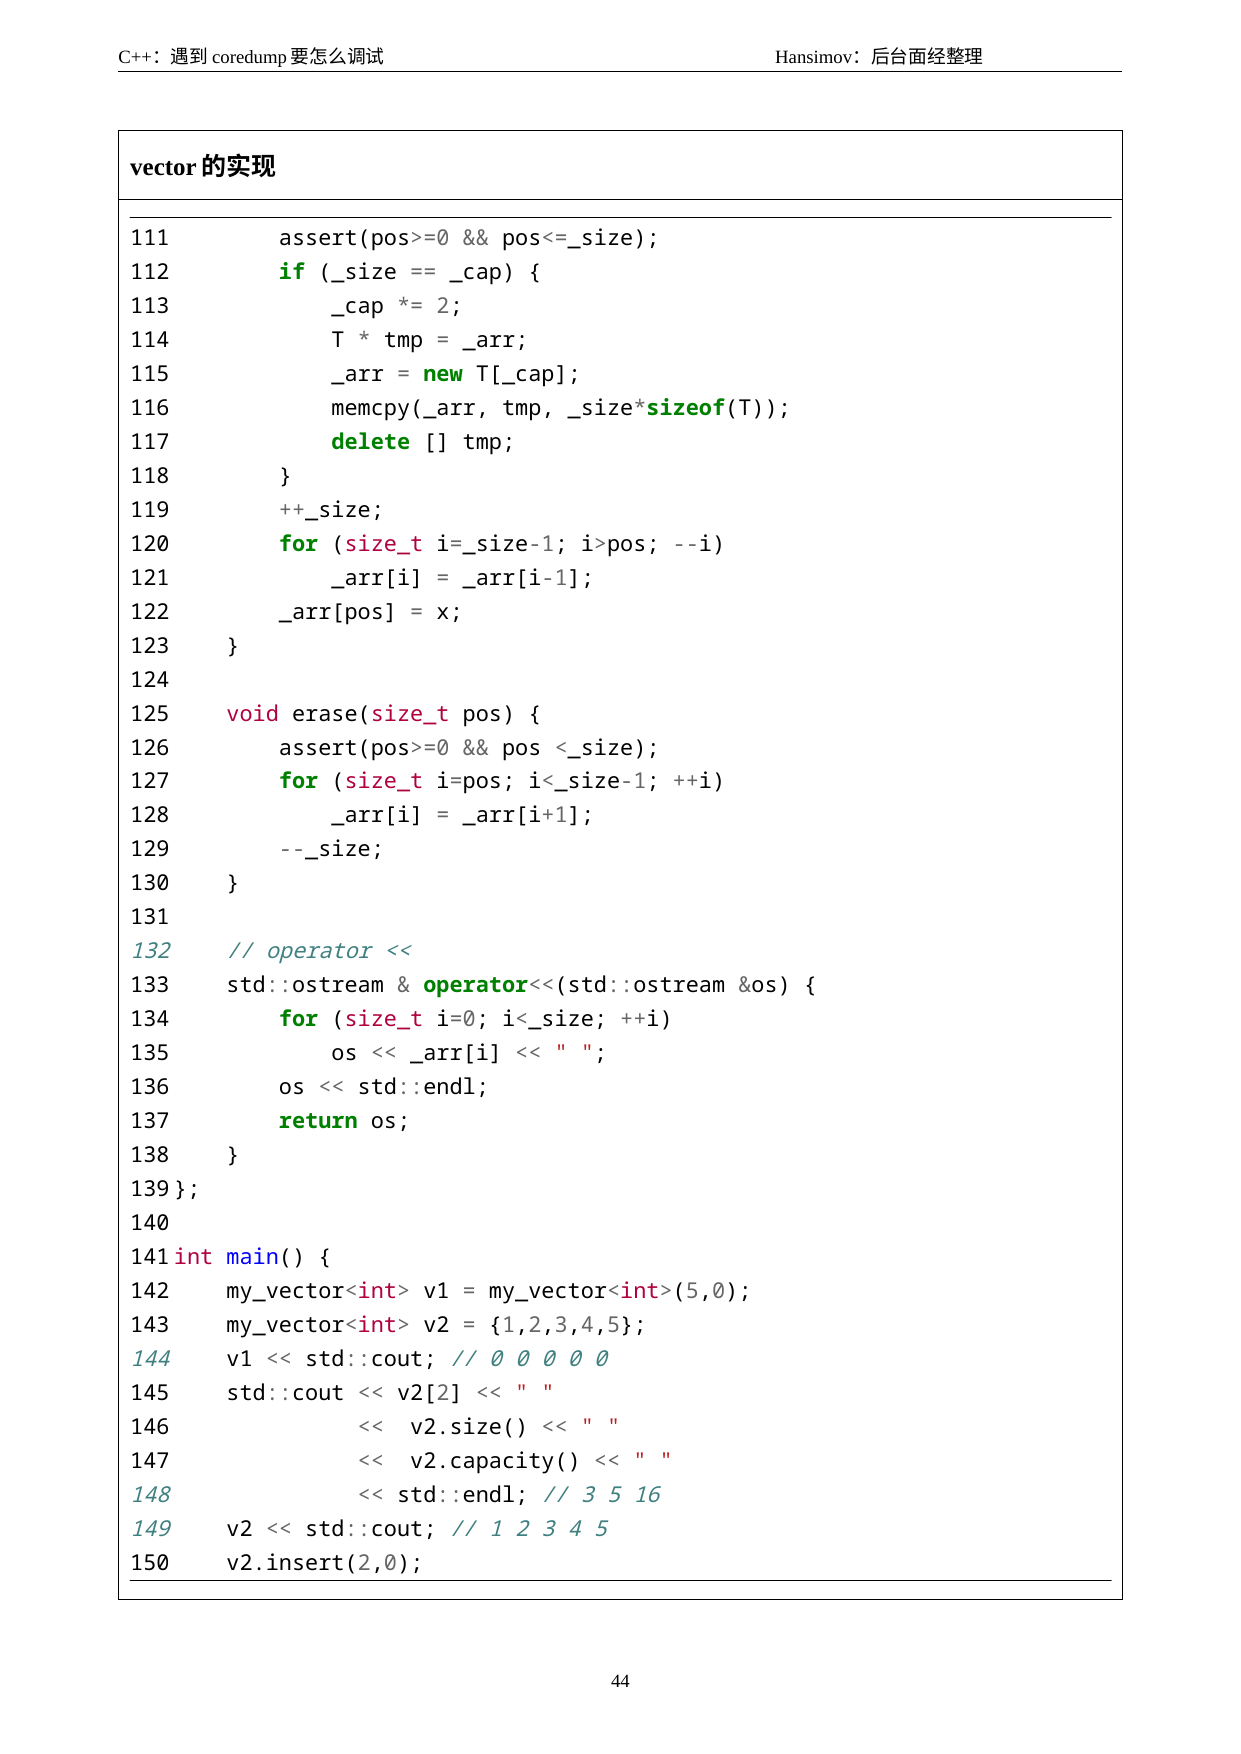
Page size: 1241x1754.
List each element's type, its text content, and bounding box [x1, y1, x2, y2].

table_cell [119, 200, 1122, 1598]
table_header vector的实现 [119, 131, 1122, 199]
